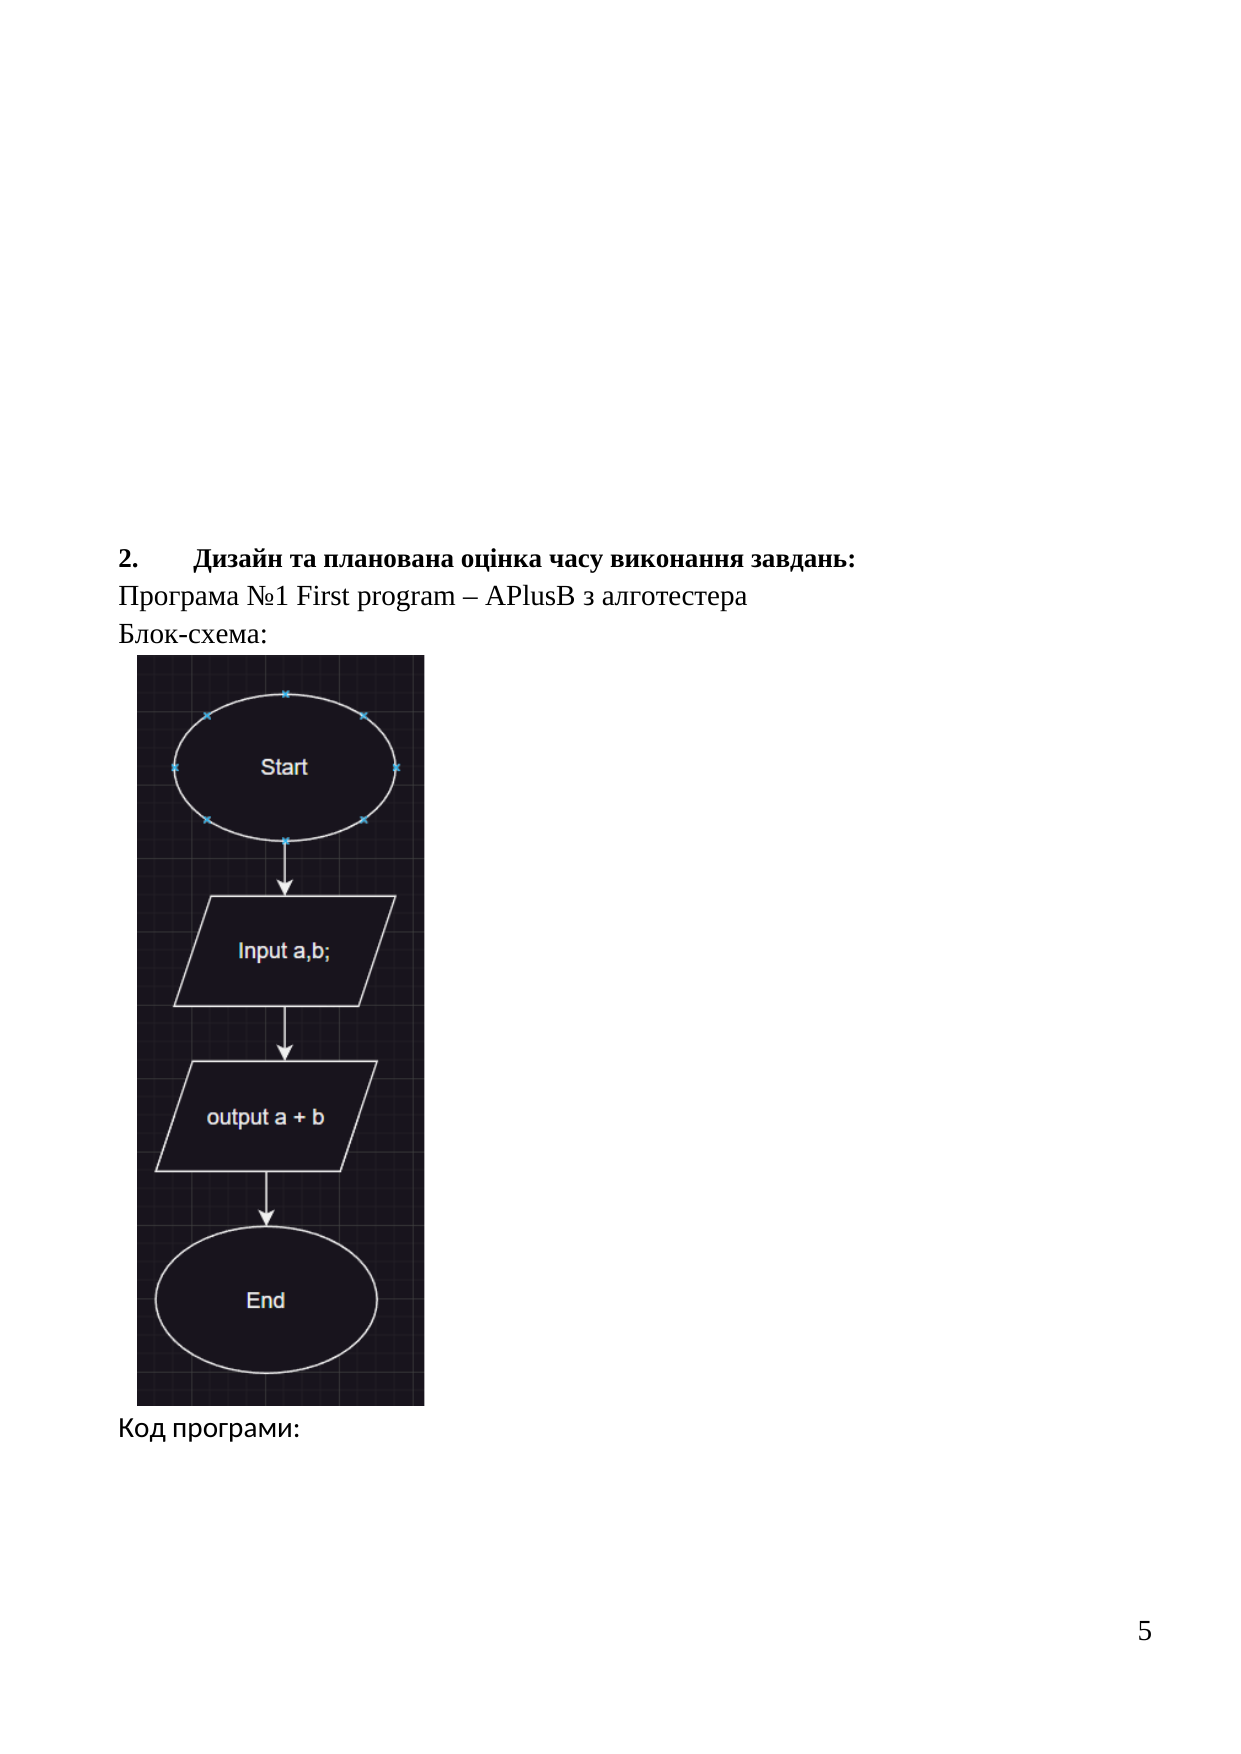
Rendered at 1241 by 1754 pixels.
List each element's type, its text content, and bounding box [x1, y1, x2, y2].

subtitle 2. Дизайн та планована оцінка часу виконання завдань: [118, 542, 1152, 573]
text Код програми: [118, 1409, 1152, 1445]
text Програма №1 First program – APlusB з алготестера [118, 578, 1152, 612]
text Блок-схема: [118, 617, 1152, 650]
